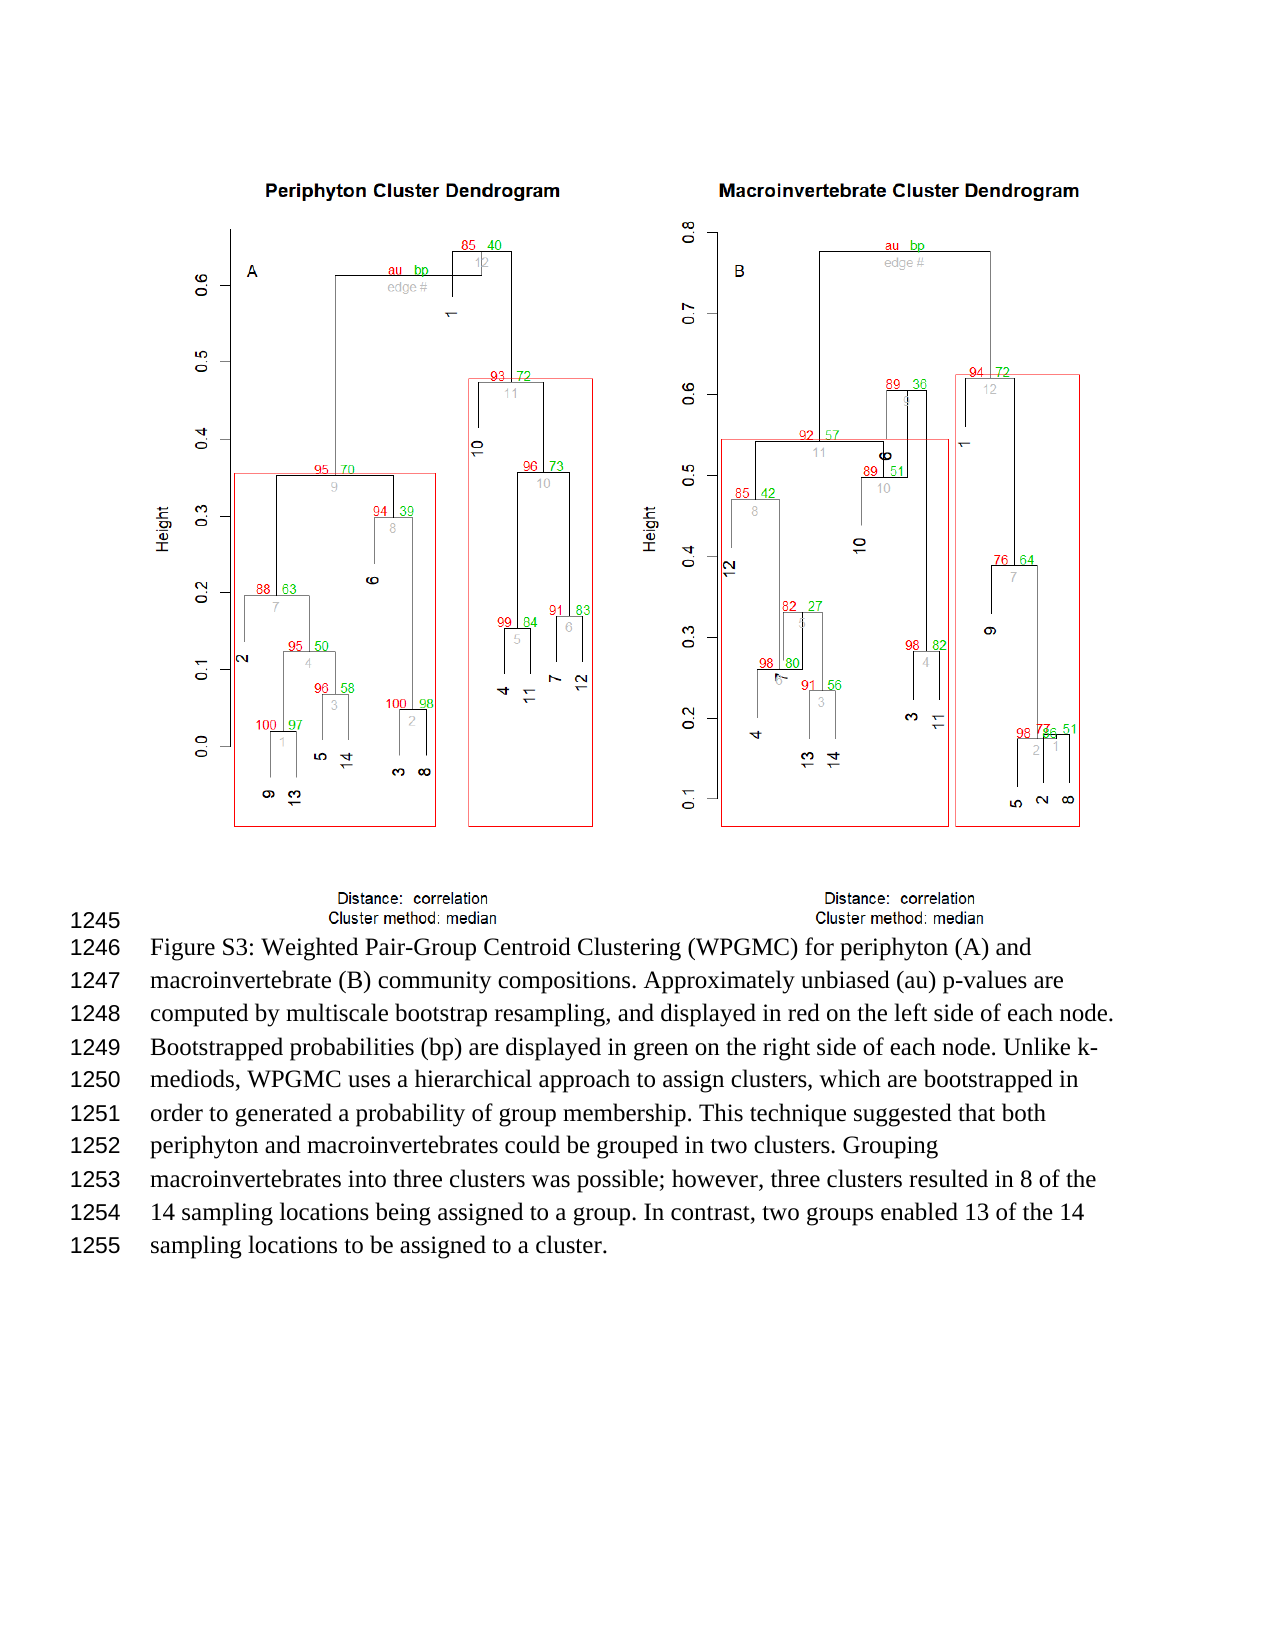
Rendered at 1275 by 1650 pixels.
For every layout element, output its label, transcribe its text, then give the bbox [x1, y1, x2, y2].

text Figure S3: Weighted Pair-Group Centroid Clustering (WPGMC) for periphyton (A) and macroinvertebrate (B) community compositions. Approximately unbiased (au) p-values are computed by multiscale bootstrap resampling, and displayed in red on the left side of each node. Bootstrapped probabilities (bp) are displayed in green on the right side of each node. Unlike k-mediods, WPGMC uses a hierarchical approach to assign clusters, which are bootstrapped in order to generated a probability of group membership. This technique suggested that both periphyton and macroinvertebrates could be grouped in two clusters. Grouping macroinvertebrates into three clusters was possible; however, three clusters resulted in 8 of the 14 sampling locations being assigned to a group. In contrast, two groups enabled 13 of the 14 sampling locations to be assigned to a cluster. [150, 932, 1125, 1258]
picture [150, 150, 1123, 929]
